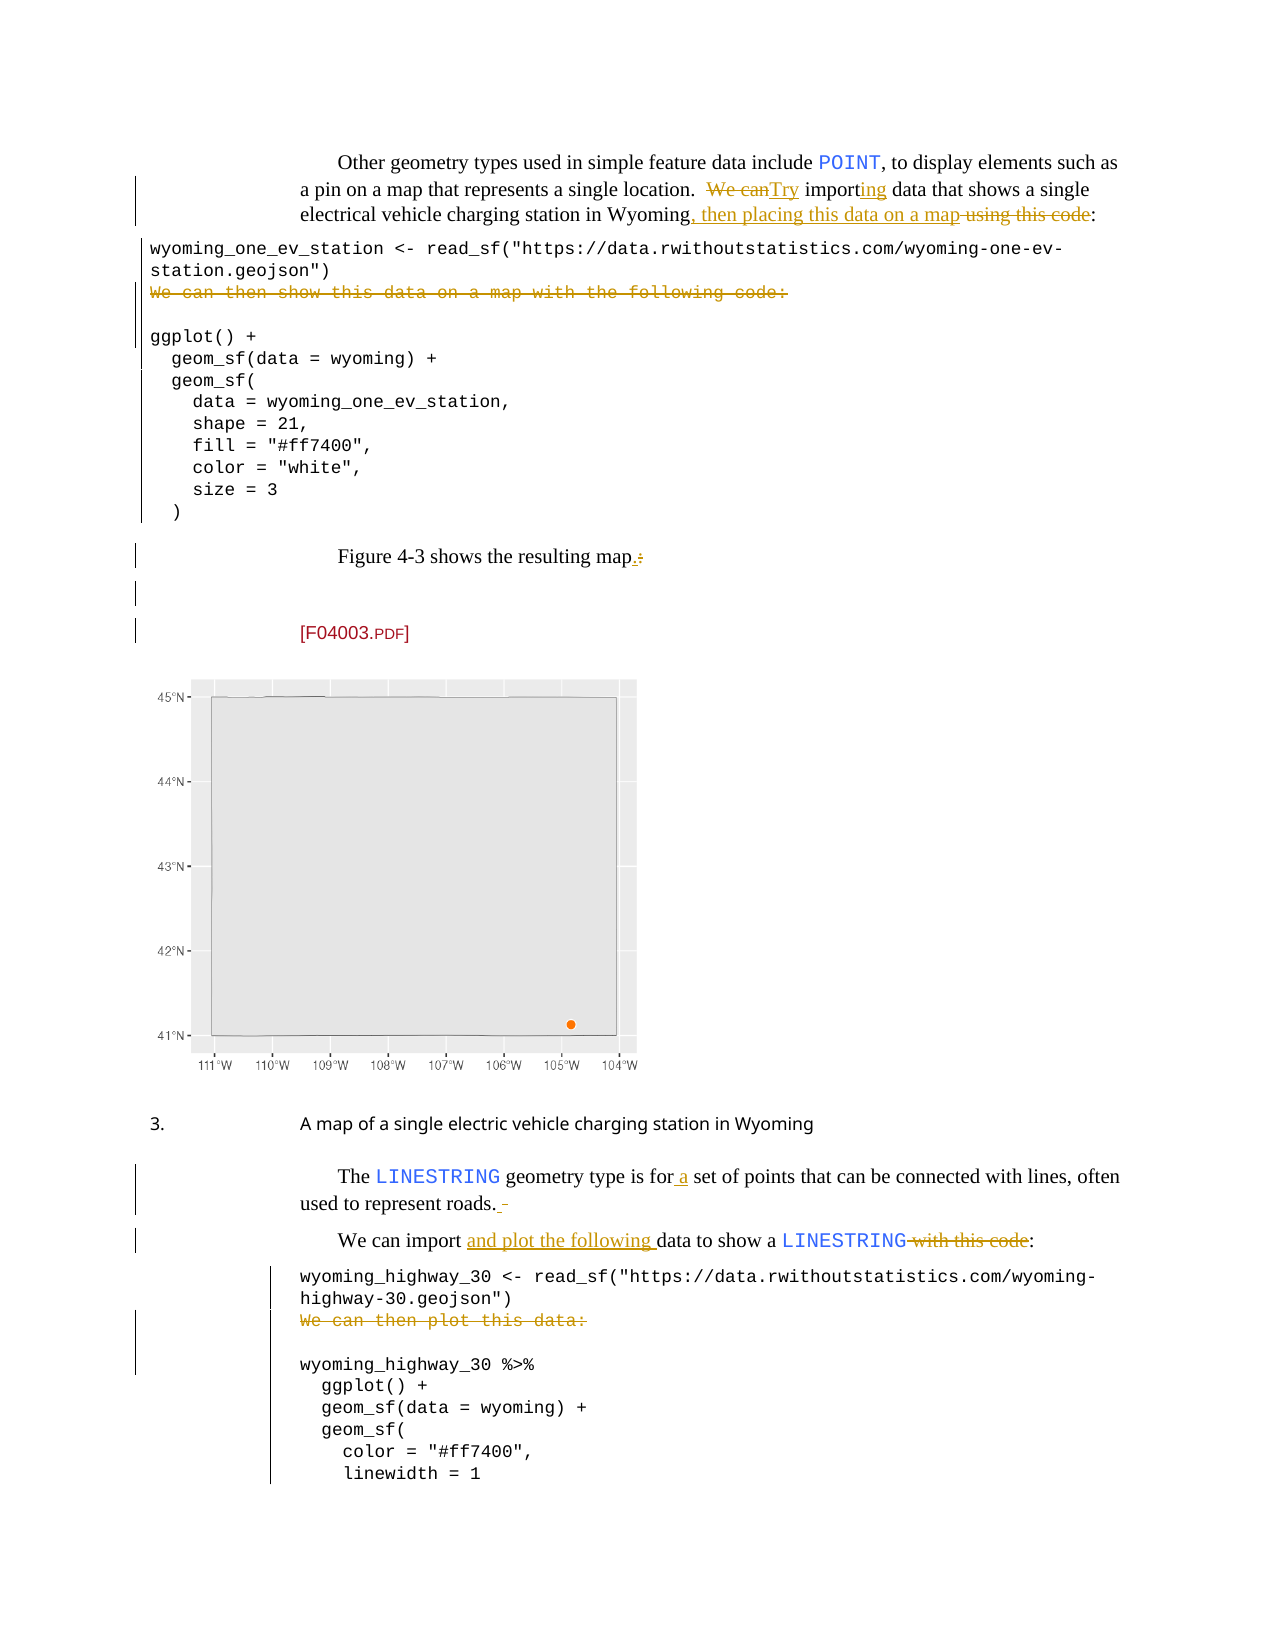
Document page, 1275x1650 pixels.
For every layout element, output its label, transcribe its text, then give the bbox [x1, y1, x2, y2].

text The LINESTRING geometry type is for set of points that can be connected with lines, often used to represent roads. [300, 1164, 1125, 1215]
text ) [150, 501, 1125, 523]
text geom_sf(data = wyoming) + [150, 348, 1125, 369]
text size = 3 [150, 479, 1125, 501]
text wyoming_one_ev_station <- read_sf("https://data.rwithoutstatistics.com/wyoming-one-ev-station.geojson") [142, 238, 1125, 282]
text color = "#ff7400", [271, 1441, 1125, 1463]
text geom_sf(data = wyoming) + [271, 1397, 1125, 1419]
text ggplot() + [271, 1375, 1125, 1397]
text Other geometry types used in simple feature data include POINT, to display elements such as a pin on a map that represents a single location. import data that shows a single electrical vehicle charging station in Wyoming: [300, 150, 1125, 226]
text shape = 21, [150, 413, 1125, 435]
text Figure 4-3 shows the resulting map [300, 543, 1125, 568]
text ggplot() + [150, 326, 1125, 348]
picture [150, 664, 644, 1087]
text wyoming_highway_30 %>% [271, 1353, 1125, 1375]
text color = "white", [150, 457, 1125, 479]
text data = wyoming_one_ev_station, [150, 391, 1125, 413]
text [F04003.pdf] [300, 618, 1125, 643]
list A map of a single electric vehicle charging station in Wyoming [150, 1112, 1125, 1136]
text geom_sf( [271, 1419, 1125, 1441]
text linewidth = 1 [271, 1463, 1125, 1484]
text geom_sf( [150, 369, 1125, 391]
text fill = "#ff7400", [150, 435, 1125, 457]
text wyoming_highway_30 <- read_sf("https://data.rwithoutstatistics.com/wyoming-highway-30.geojson") [271, 1266, 1125, 1309]
text We can import data to show a LINESTRING: [300, 1228, 1125, 1253]
